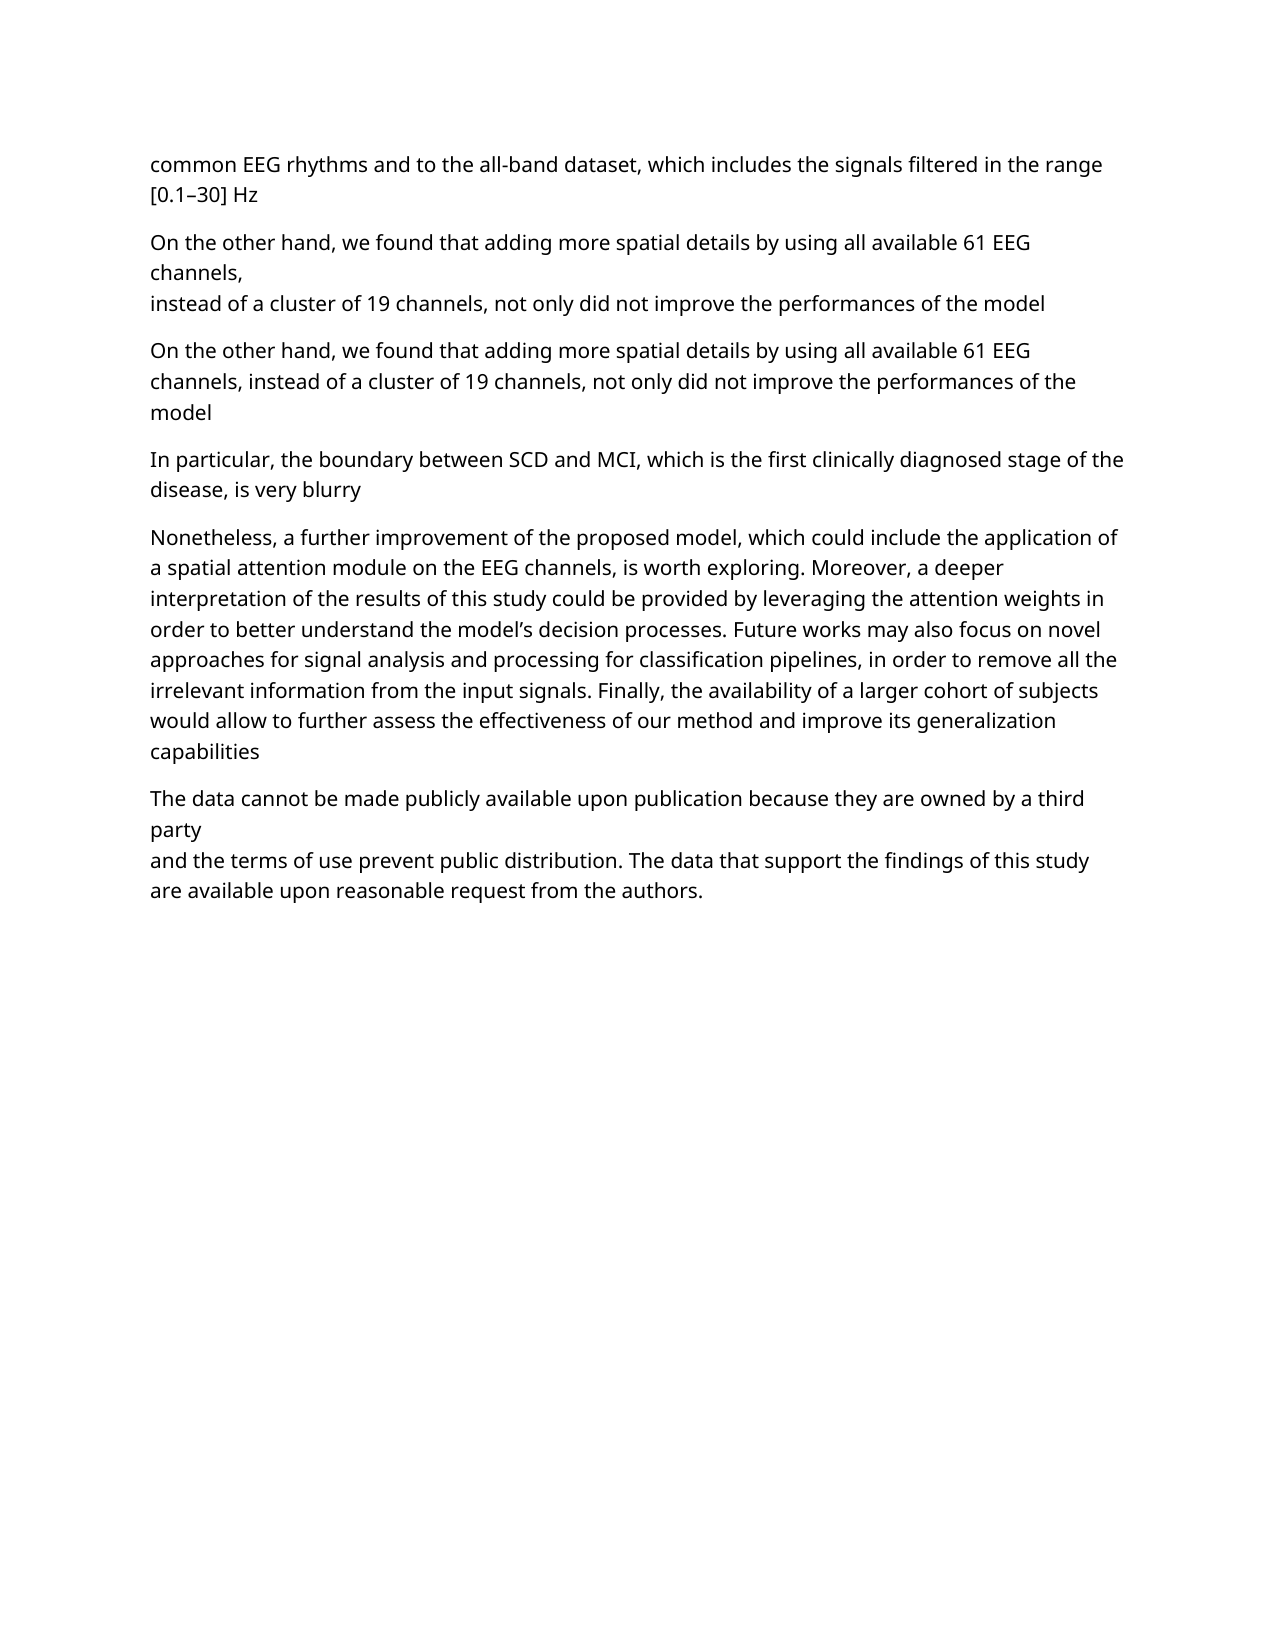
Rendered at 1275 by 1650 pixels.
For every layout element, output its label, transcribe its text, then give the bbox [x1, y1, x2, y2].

text The data cannot be made publicly available upon publication because they are owned by a third party and the terms of use prevent public distribution. The data that support the findings of this study are available upon reasonable request from the authors. [150, 784, 1125, 905]
text Nonetheless, a further improvement of the proposed model, which could include the application of a spatial attention module on the EEG channels, is worth exploring. Moreover, a deeper interpretation of the results of this study could be provided by leveraging the attention weights in order to better understand the model’s decision processes. Future works may also focus on novel approaches for signal analysis and processing for classification pipelines, in order to remove all the irrelevant information from the input signals. Finally, the availability of a larger cohort of subjects would allow to further assess the effectiveness of our method and improve its generalization capabilities [150, 523, 1125, 766]
text On the other hand, we found that adding more spatial details by using all available 61 EEG channels, instead of a cluster of 19 channels, not only did not improve the performances of the model [150, 228, 1125, 318]
text In particular, the boundary between SCD and MCI, which is the first clinically diagnosed stage of the disease, is very blurry [150, 445, 1125, 504]
text On the other hand, we found that adding more spatial details by using all available 61 EEG channels, instead of a cluster of 19 channels, not only did not improve the performances of the model [150, 336, 1125, 426]
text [150, 150, 1125, 209]
